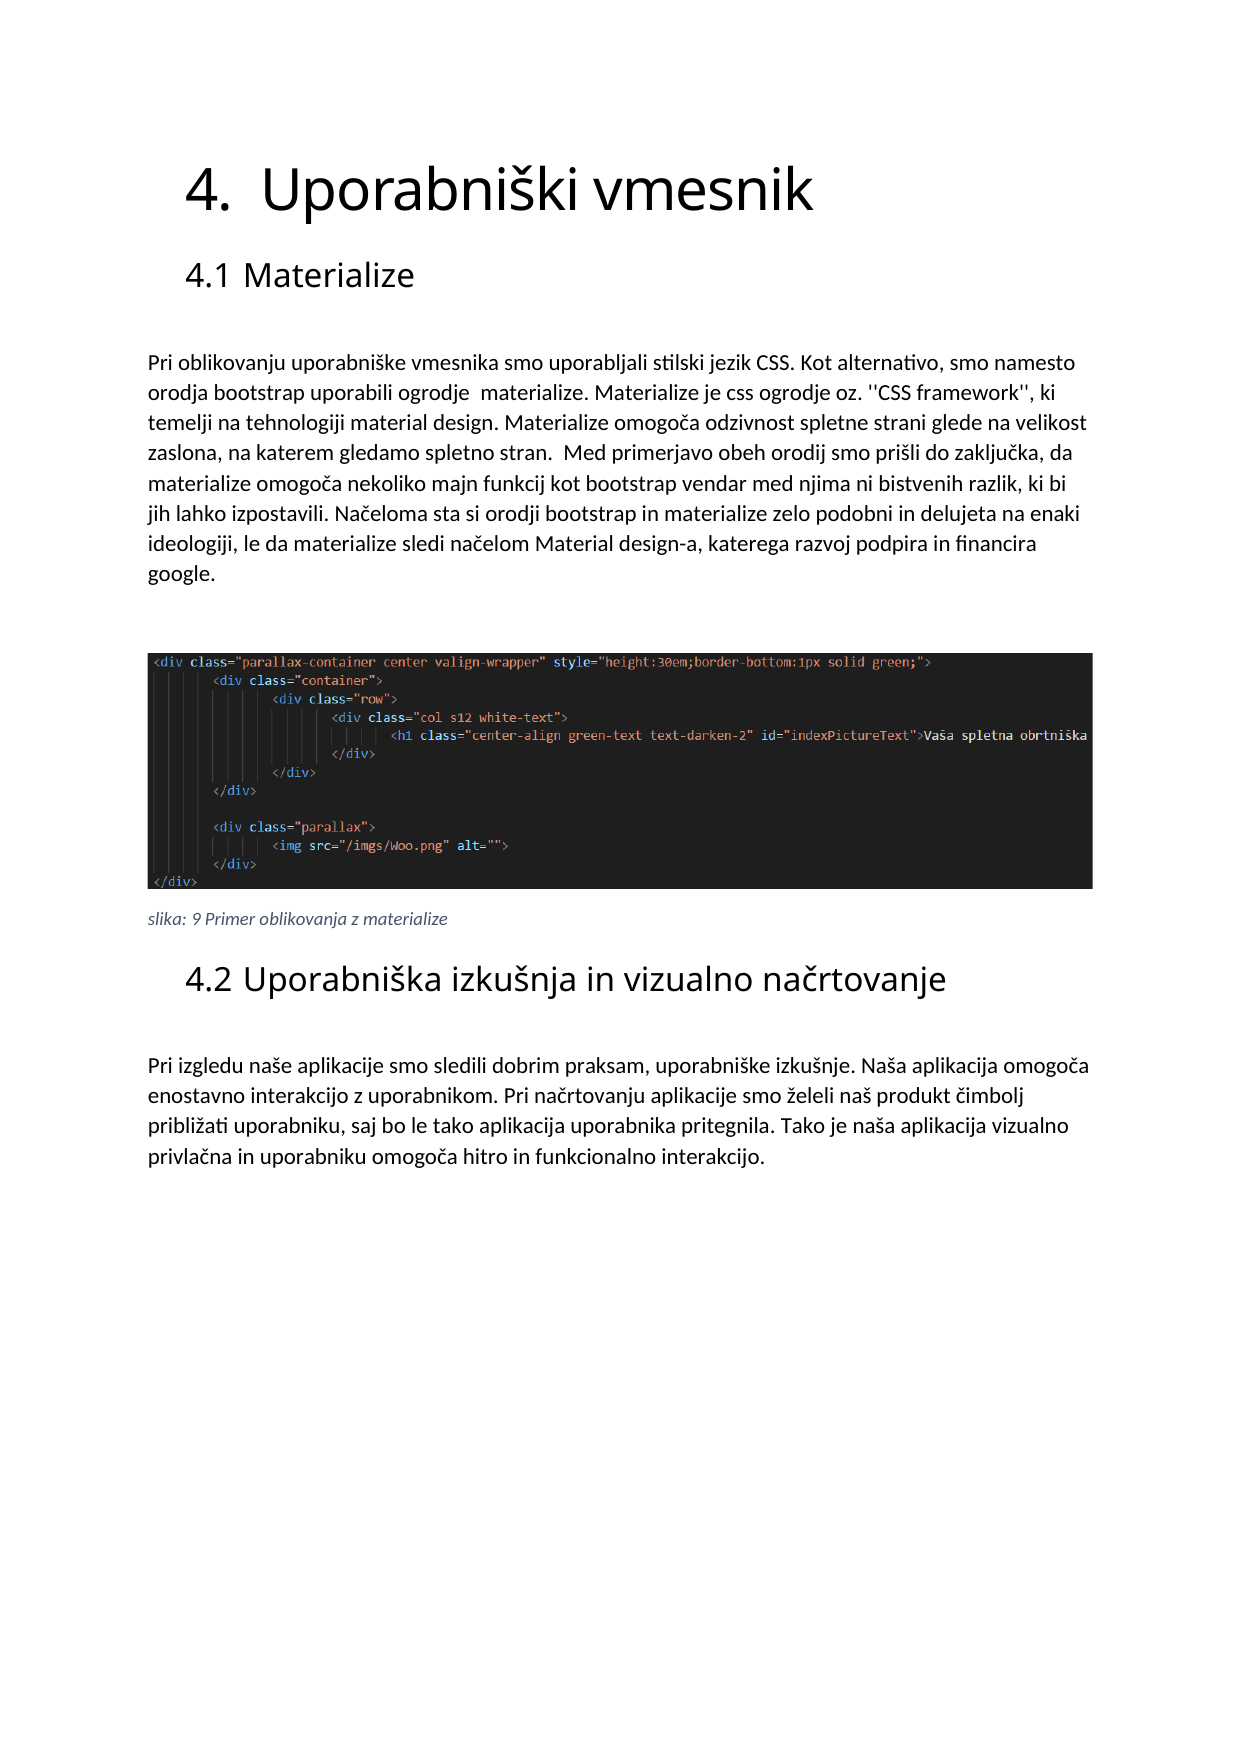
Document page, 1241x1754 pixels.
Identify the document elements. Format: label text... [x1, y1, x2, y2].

subtitle Materialize [185, 252, 1093, 297]
title Uporabniški vmesnik [185, 148, 1093, 227]
text Pri oblikovanju uporabniške vmesnika smo uporabljali stilski jezik CSS. Kot alternativo, smo namesto orodja bootstrap uporabili ogrodje materialize. Materialize je css ogrodje oz. ''CSS framework'', ki temelji na tehnologiji material design. Materialize omogoča odzivnost spletne strani glede na velikost zaslona, na katerem gledamo spletno stran. Med primerjavo obeh orodij smo prišli do zaključka, da materialize omogoča nekoliko majn funkcij kot bootstrap vendar med njima ni bistvenih razlik, ki bi jih lahko izpostavili. Načeloma sta si orodji bootstrap in materialize zelo podobni in delujeta na enaki ideologiji, le da materialize sledi načelom Material design-a, katerega razvoj podpira in financira google. [148, 348, 1093, 587]
text Pri izgledu naše aplikacije smo sledili dobrim praksam, uporabniške izkušnje. Naša aplikacija omogoča enostavno interakcijo z uporabnikom. Pri načrtovanju aplikacije smo želeli naš produkt čimbolj približati uporabniku, saj bo le tako aplikacija uporabnika pritegnila. Tako je naša aplikacija vizualno privlačna in uporabniku omogoča hitro in funkcionalno interakcijo. [148, 1051, 1093, 1170]
text slika: Primer oblikovanja z materialize [148, 907, 1093, 930]
subtitle Uporabniška izkušnja in vizualno načrtovanje [185, 955, 1093, 1001]
picture [147, 653, 1093, 889]
